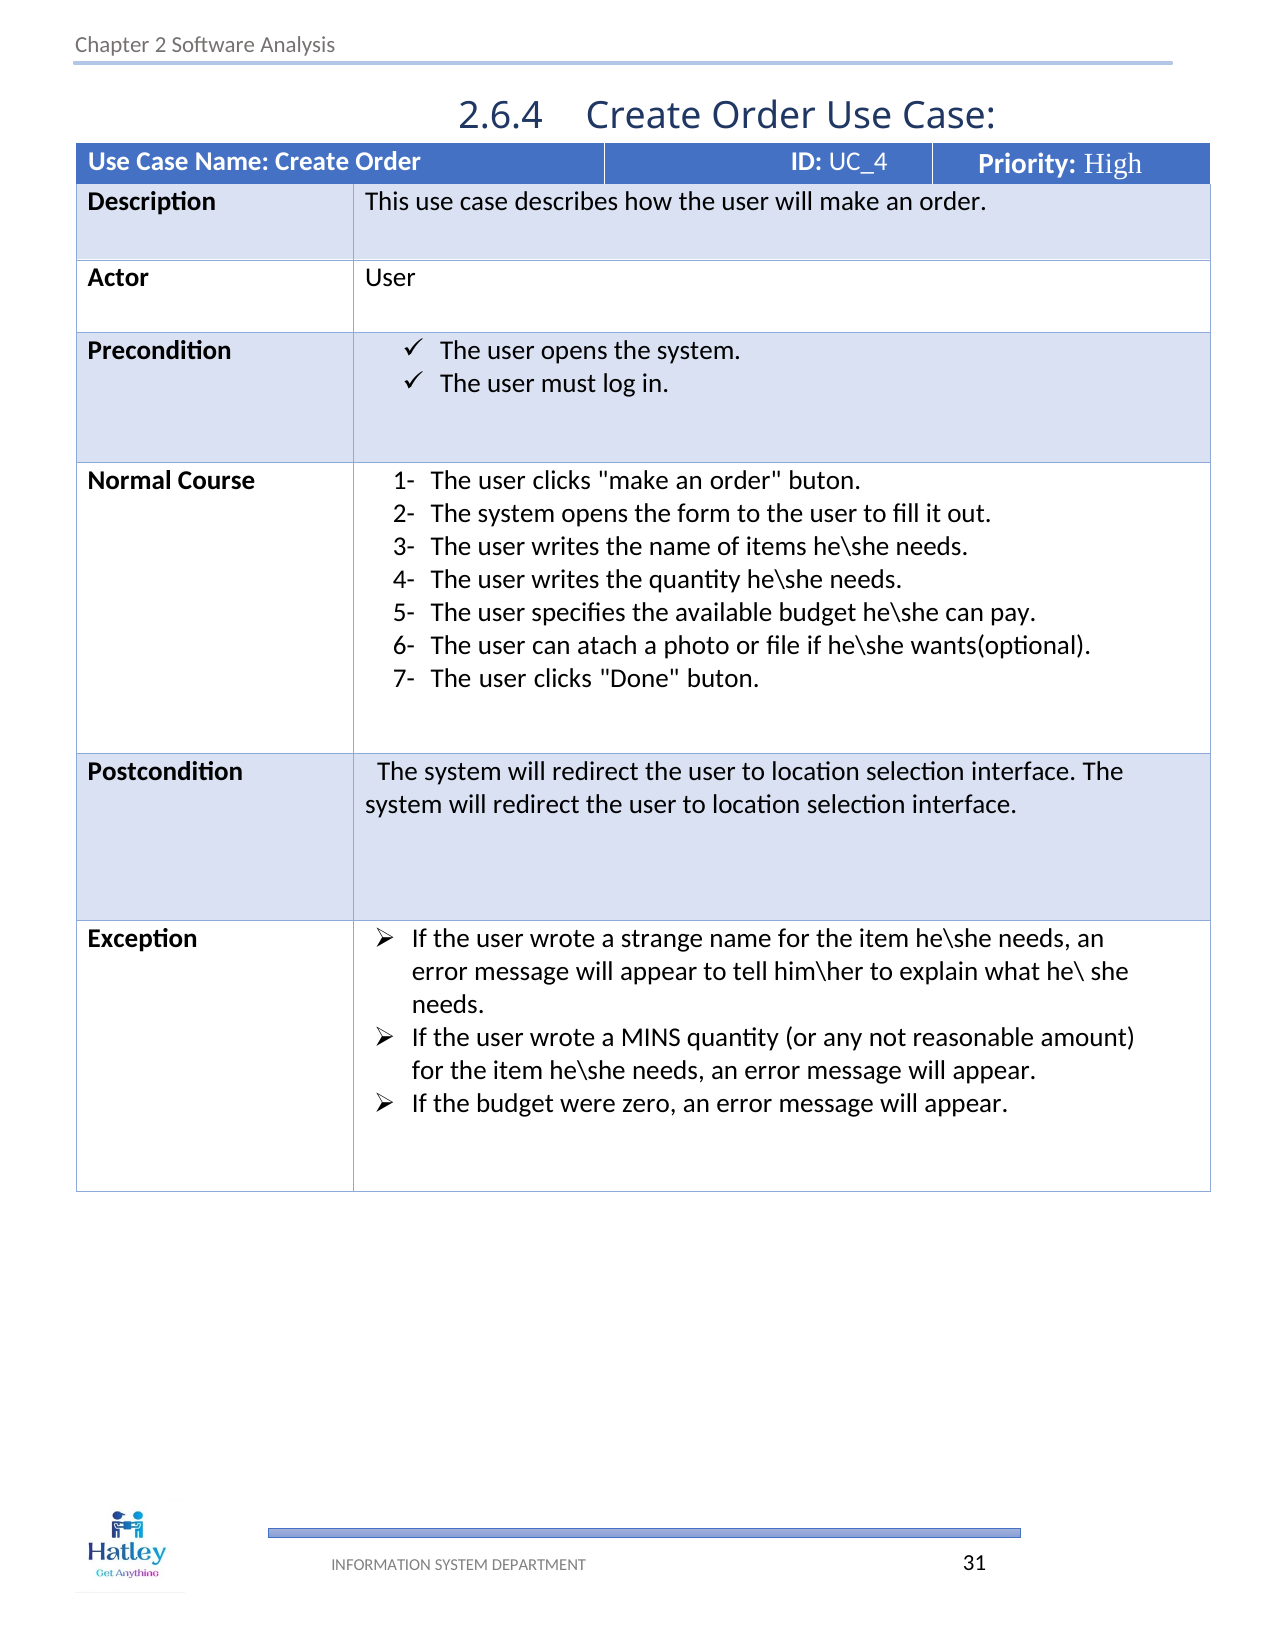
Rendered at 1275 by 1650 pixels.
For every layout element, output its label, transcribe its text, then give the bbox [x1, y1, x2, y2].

table_cell Actor [77, 261, 353, 332]
table_cell User [354, 261, 1210, 332]
list Create Order Use Case: [458, 88, 1248, 139]
table_header ID: UC_4 [605, 143, 932, 184]
table_cell The user clicks "make an order" buton. The system opens the form to the user to fill it out. The user writes the name of items he\she needs. The user writes the quantity he\she needs. The user specifies the available budget he\she can pay. The user can atach a photo or file if he\she wants(optional). The user clicks "Done" buton. [354, 463, 1210, 753]
table_cell Exception [77, 921, 353, 1191]
picture [75, 1498, 185, 1593]
table_cell Precondition [77, 333, 353, 462]
table_cell The system will redirect the user to location selection interface. The system will redirect the user to location selection interface. [354, 754, 1210, 920]
table_cell If the user wrote a strange name for the item he\she needs, an error message will appear to tell him\her to explain what he\ she needs. If the user wrote a MINS quantity (or any not reasonable amount) for the item he\she needs, an error message will appear. If the budget were zero, an error message will appear. [354, 921, 1210, 1191]
table_cell The user opens the system. The user must log in. [354, 333, 1210, 462]
picture [269, 1529, 1020, 1537]
table_header Priority: High [933, 143, 1210, 184]
table_cell Normal Course [77, 463, 353, 753]
table_cell Postcondition [77, 754, 353, 920]
table_cell Description [77, 184, 353, 259]
table_header Use Case Name: Create Order [76, 143, 604, 184]
table_cell This use case describes how the user will make an order. [354, 184, 1210, 259]
